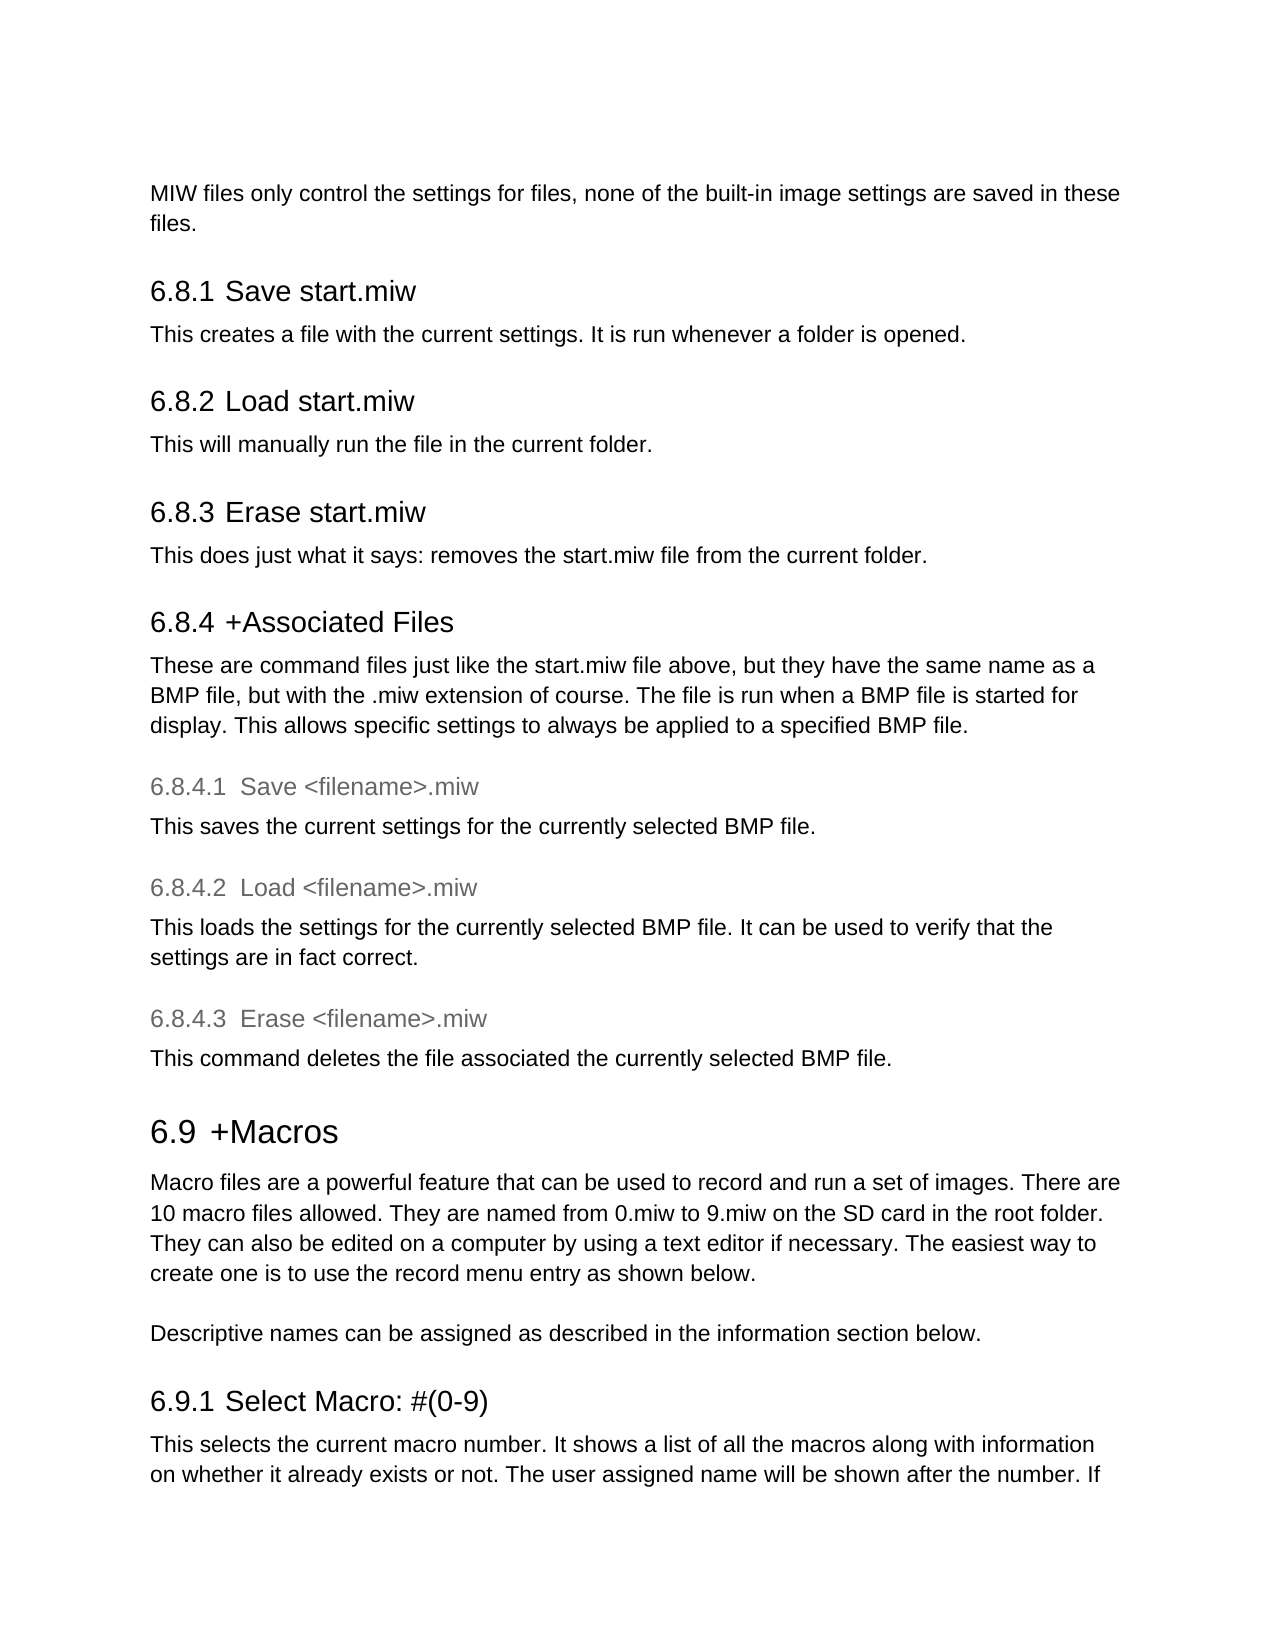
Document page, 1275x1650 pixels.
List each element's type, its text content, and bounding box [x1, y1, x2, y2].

subtitle Load start.miw [150, 384, 1125, 418]
subtitle Save start.miw [150, 274, 1125, 307]
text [150, 1431, 1125, 1487]
subtitle +Macros [150, 1113, 1125, 1151]
text These are command files just like the start.miw file above, but they have the same name as a BMP file, but with the .miw extension of course. The file is run when a BMP file is started for display. This allows specific settings to always be applied to a specified BMP file. [150, 652, 1125, 739]
subtitle Erase start.miw [150, 495, 1125, 528]
subtitle Load <filename>.miw [150, 873, 1125, 901]
subtitle +Associated Files [150, 605, 1125, 639]
text This will manually run the file in the current folder. [150, 431, 1125, 458]
text This loads the settings for the currently selected BMP file. It can be used to verify that the settings are in fact correct. [150, 914, 1125, 971]
text This saves the current settings for the currently selected BMP file. [150, 813, 1125, 839]
text This command deletes the file associated the currently selected BMP file. [150, 1045, 1125, 1071]
text This creates a file with the current settings. It is run whenever a folder is opened. [150, 321, 1125, 347]
subtitle Save <filename>.miw [150, 772, 1125, 801]
subtitle Select Macro: #(0-9) [150, 1384, 1125, 1417]
text This does just what it says: removes the start.miw file from the current folder. [150, 542, 1125, 568]
text MIW files only control the settings for files, none of the built-in image settings are saved in these files. [150, 180, 1125, 237]
text Descriptive names can be assigned as described in the information section below. [150, 1320, 1125, 1347]
text Macro files are a powerful feature that can be used to record and run a set of images. There are 10 macro files allowed. They are named from 0.miw to 9.miw on the SD card in the root folder. They can also be edited on a computer by using a text editor if necessary. The easiest way to create one is to use the record menu entry as shown below. [150, 1169, 1125, 1286]
subtitle Erase <filename>.miw [150, 1003, 1125, 1032]
